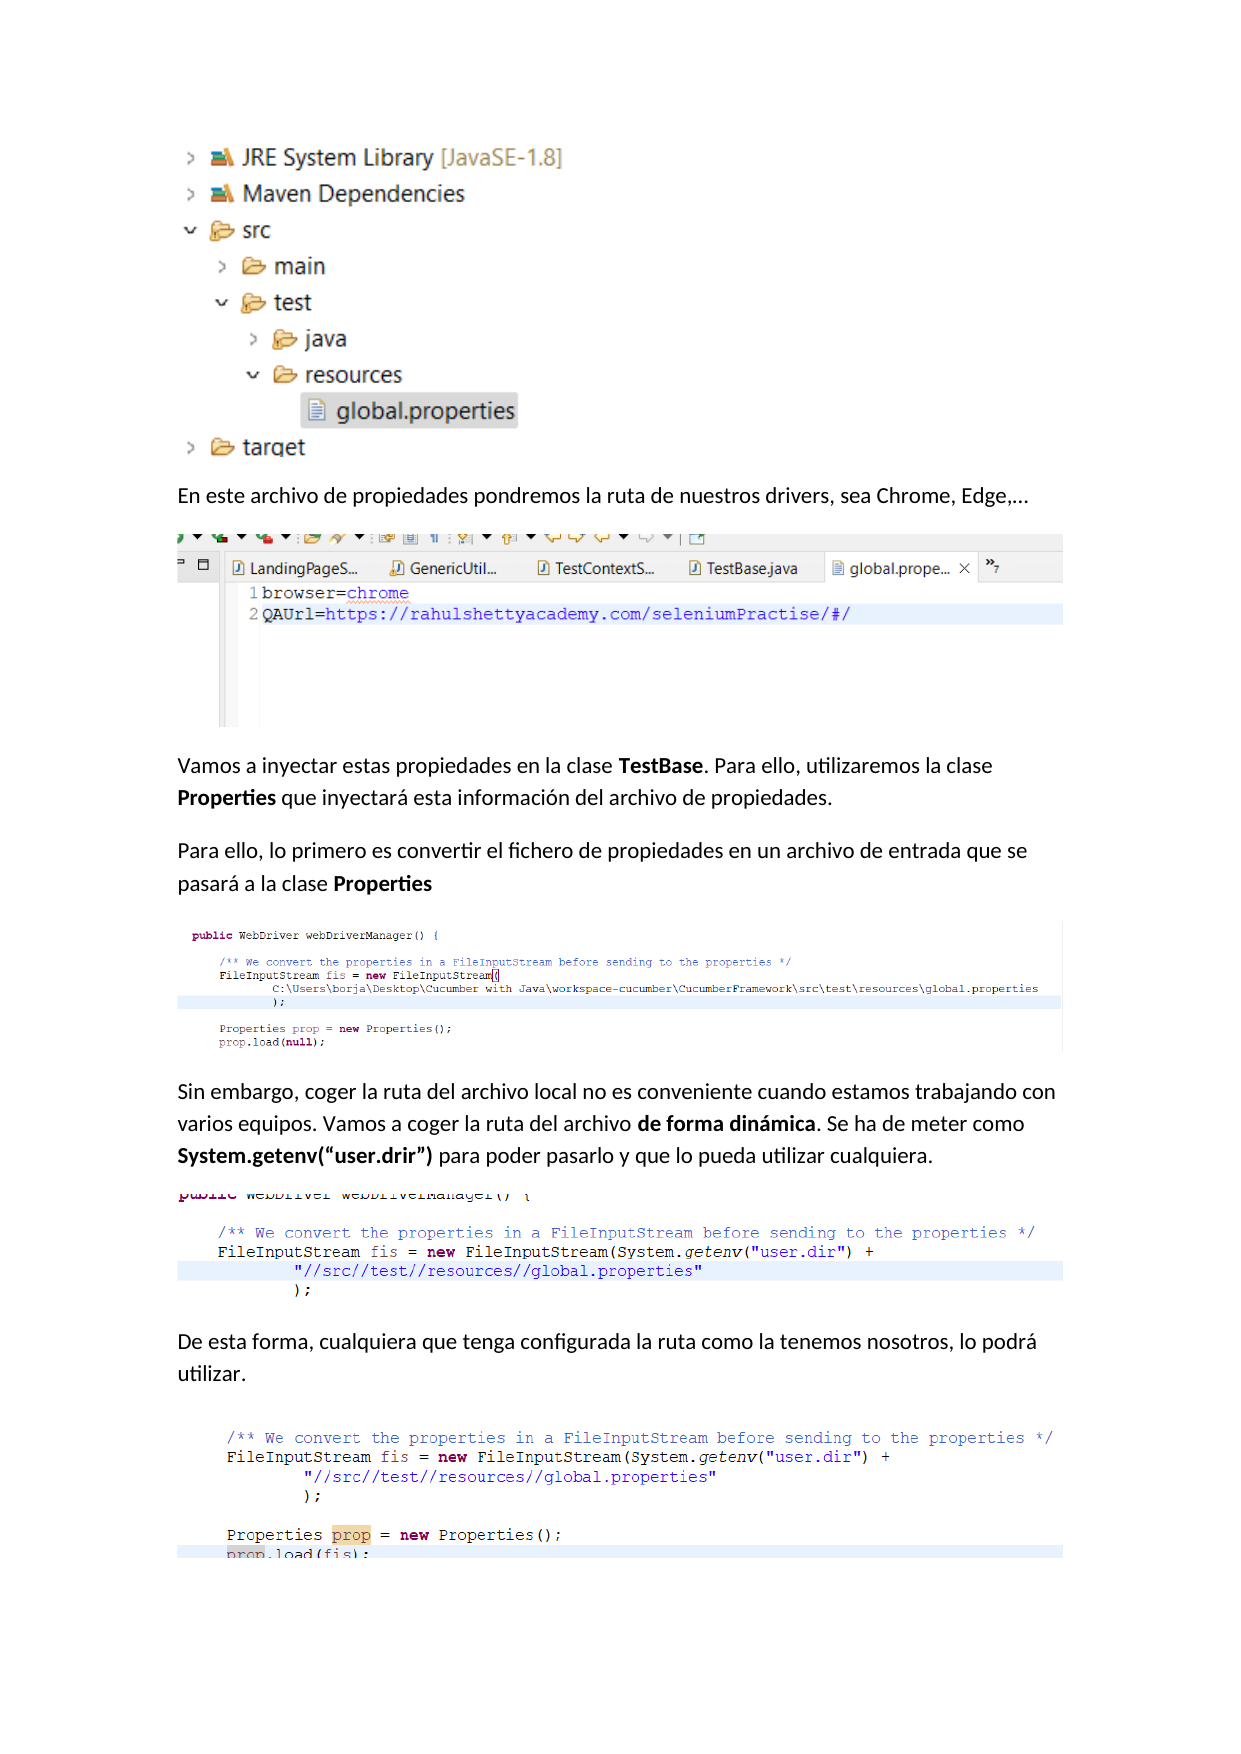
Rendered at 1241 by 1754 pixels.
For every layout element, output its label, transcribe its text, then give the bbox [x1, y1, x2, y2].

text En este archivo de propiedades pondremos la ruta de nuestros drivers, sea Chrome, Edge,… [177, 481, 1063, 509]
picture [177, 921, 1063, 1052]
text Para ello, lo primero es convertir el fichero de propiedades en un archivo de entrada que se pasará a la clase Properties [177, 837, 1063, 897]
picture [177, 534, 1063, 727]
picture [177, 147, 630, 457]
picture [177, 1194, 1063, 1302]
text Vamos a inyectar estas propiedades en la clase TestBase. Para ello, utilizaremos la clase Properties que inyectará esta información del archivo de propiedades. [177, 751, 1063, 812]
text De esta forma, cualquiera que tenga configurada la ruta como la tenemos nosotros, lo podrá utilizar. [177, 1327, 1063, 1387]
text Sin embargo, coger la ruta del archivo local no es conveniente cuando estamos trabajando con varios equipos. Vamos a coger la ruta del archivo de forma dinámica. Se ha de meter como System.getenv(“user.drir”) para poder pasarlo y que lo pueda utilizar cualquiera. [177, 1077, 1063, 1169]
picture [177, 1412, 1063, 1558]
